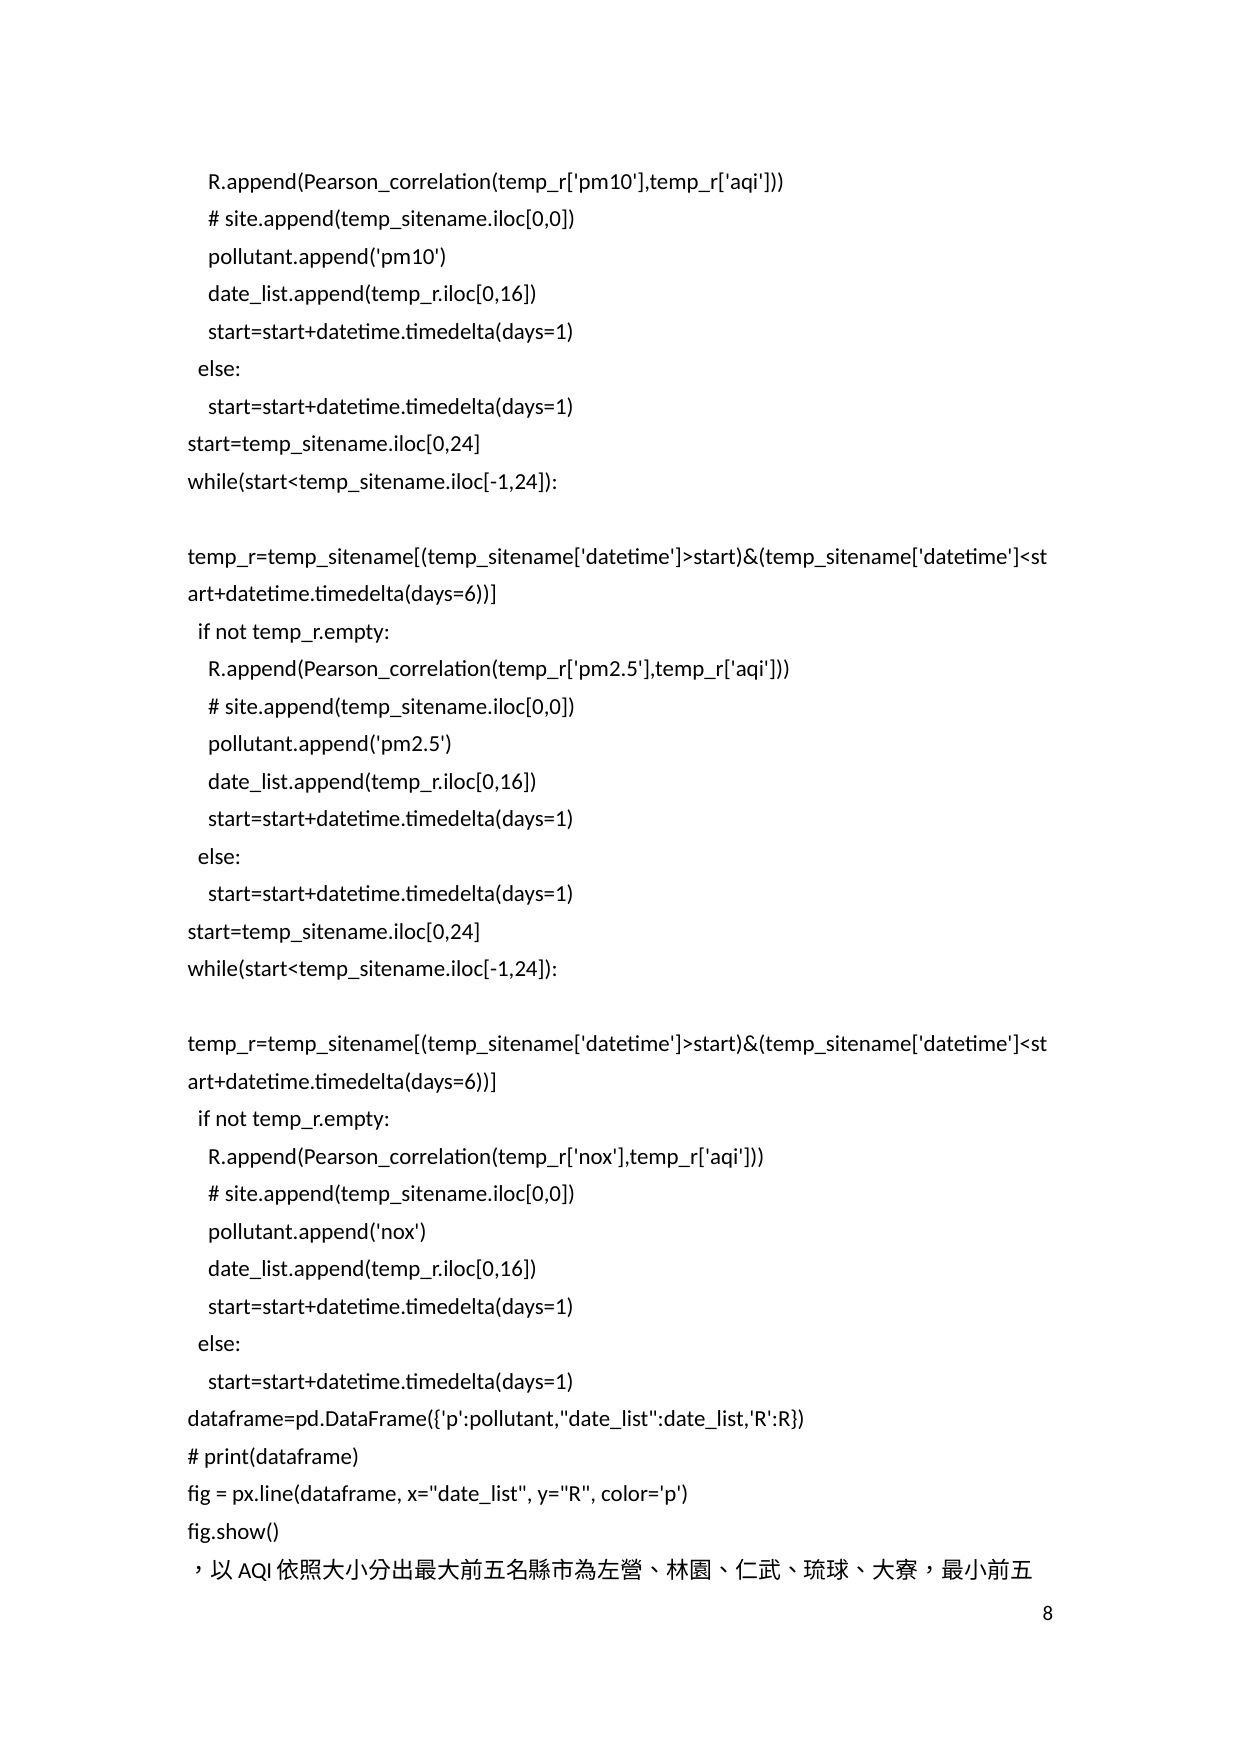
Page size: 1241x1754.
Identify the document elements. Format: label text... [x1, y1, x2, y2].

text fig.show() [187, 1512, 1053, 1550]
text # site.append(temp_sitename.iloc[0,0]) [187, 200, 1053, 237]
text R.append(Pearson_correlation(temp_r['pm10'],temp_r['aqi'])) [187, 162, 1053, 200]
text fig = px.line(dataframe, x="date_list", y="R", color='p') [187, 1475, 1053, 1512]
text # site.append(temp_sitename.iloc[0,0]) [187, 1175, 1053, 1212]
text date_list.append(temp_r.iloc[0,16]) [187, 275, 1053, 312]
text pollutant.append('nox') [187, 1212, 1053, 1250]
text # print(dataframe) [187, 1437, 1053, 1475]
text else: [187, 1325, 1053, 1362]
text while(start<temp_sitename.iloc[-1,24]): [187, 950, 1053, 987]
text dataframe=pd.DataFrame({'p':pollutant,"date_list":date_list,'R':R}) [187, 1400, 1053, 1437]
text start=temp_sitename.iloc[0,24] [187, 425, 1053, 462]
text pollutant.append('pm2.5') [187, 725, 1053, 762]
text start=start+datetime.timedelta(days=1) [187, 800, 1053, 837]
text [187, 1550, 1053, 1587]
text start=start+datetime.timedelta(days=1) [187, 875, 1053, 912]
text start=temp_sitename.iloc[0,24] [187, 912, 1053, 950]
text date_list.append(temp_r.iloc[0,16]) [187, 1250, 1053, 1287]
text R.append(Pearson_correlation(temp_r['nox'],temp_r['aqi'])) [187, 1137, 1053, 1175]
text R.append(Pearson_correlation(temp_r['pm2.5'],temp_r['aqi'])) [187, 650, 1053, 687]
text start=start+datetime.timedelta(days=1) [187, 387, 1053, 425]
text while(start<temp_sitename.iloc[-1,24]): [187, 462, 1053, 500]
text else: [187, 837, 1053, 875]
text # site.append(temp_sitename.iloc[0,0]) [187, 687, 1053, 725]
text pollutant.append('pm10') [187, 237, 1053, 275]
text start=start+datetime.timedelta(days=1) [187, 1362, 1053, 1400]
text date_list.append(temp_r.iloc[0,16]) [187, 762, 1053, 800]
text temp_r=temp_sitename[(temp_sitename['datetime']>start)&(temp_sitename['datetime']<start+datetime.timedelta(days=6))] [187, 987, 1053, 1100]
text if not temp_r.empty: [187, 612, 1053, 650]
text if not temp_r.empty: [187, 1100, 1053, 1137]
text start=start+datetime.timedelta(days=1) [187, 312, 1053, 350]
text start=start+datetime.timedelta(days=1) [187, 1287, 1053, 1325]
text temp_r=temp_sitename[(temp_sitename['datetime']>start)&(temp_sitename['datetime']<start+datetime.timedelta(days=6))] [187, 500, 1053, 612]
text else: [187, 350, 1053, 387]
